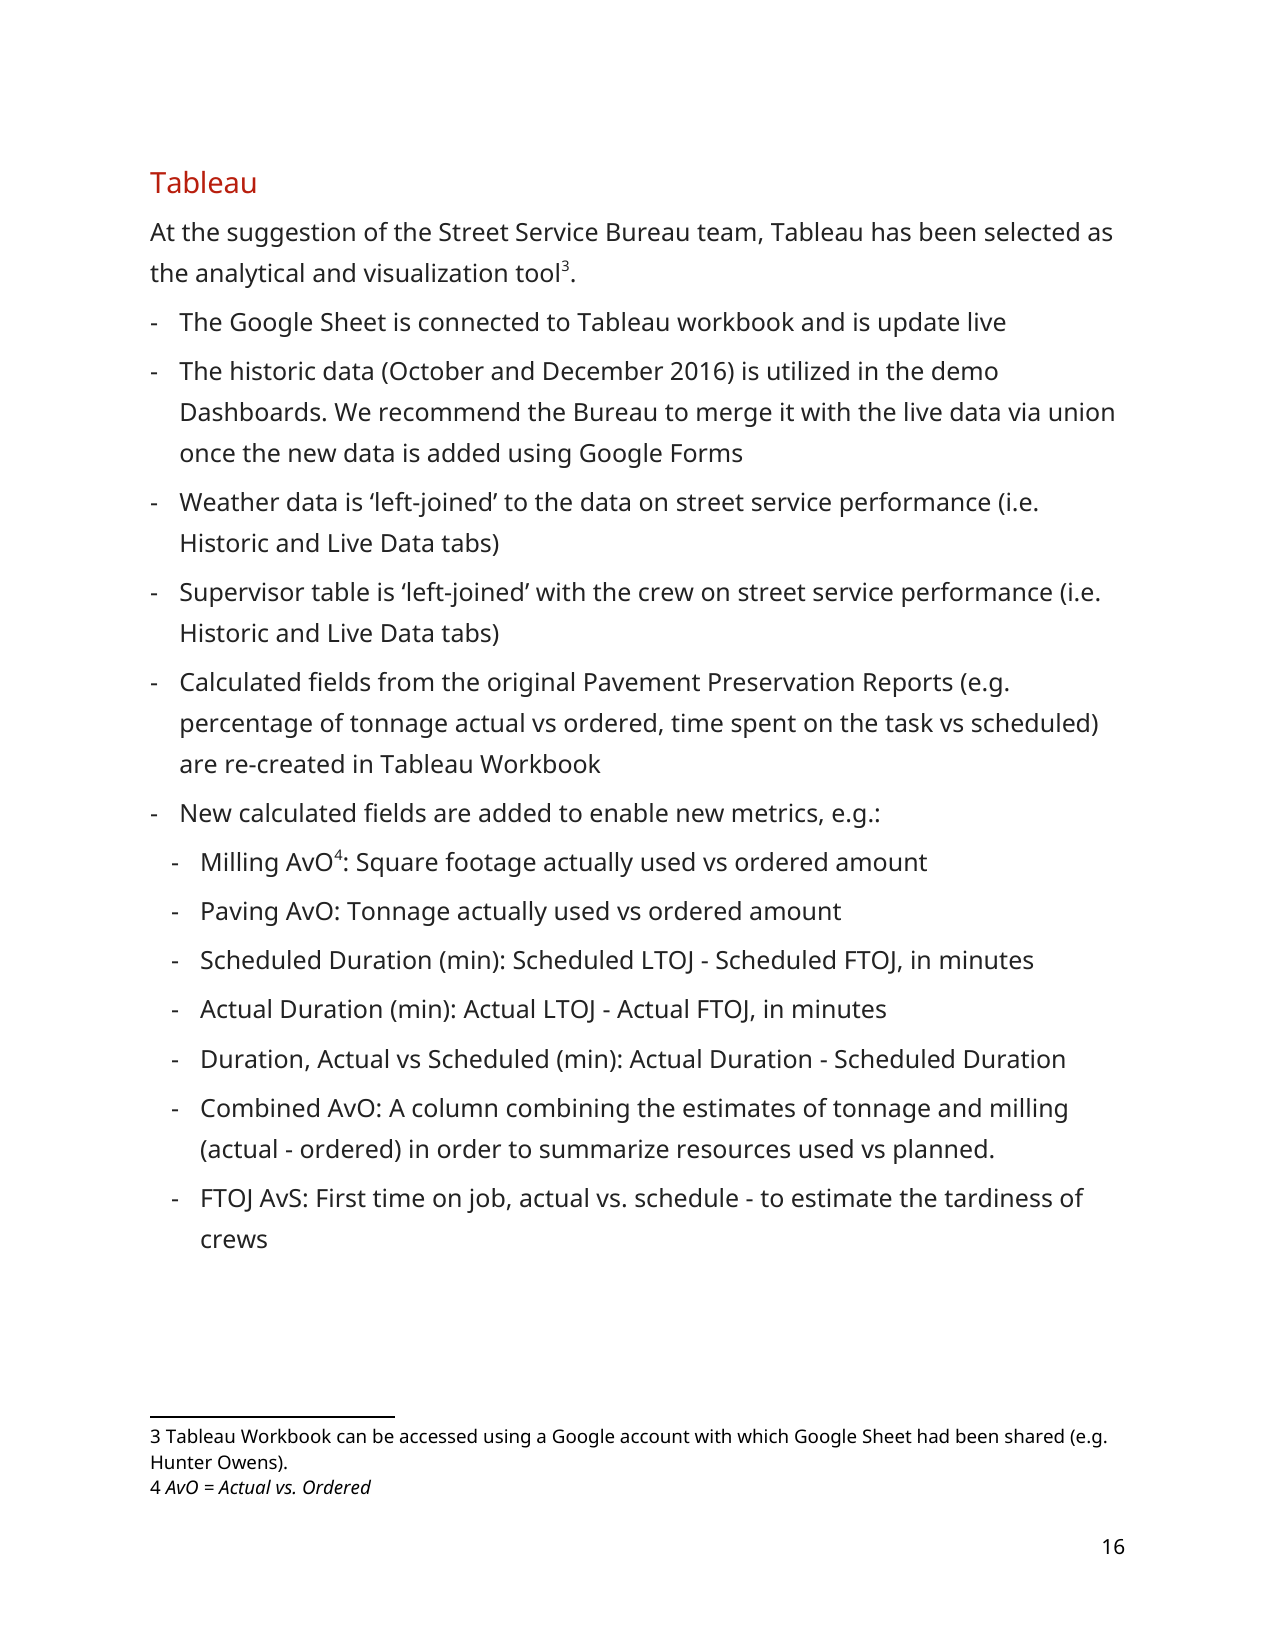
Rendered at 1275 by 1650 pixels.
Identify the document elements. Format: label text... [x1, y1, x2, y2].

list The Google Sheet is connected to Tableau workbook and is update live [150, 305, 1125, 339]
list Weather data is ‘left-joined’ to the data on street service performance (i.e. Historic and Live Data tabs) [150, 485, 1125, 559]
list Combined AvO: A column combining the estimates of tonnage and milling (actual - ordered) in order to summarize resources used vs planned. [171, 1091, 1125, 1165]
list New calculated fields are added to enable new metrics, e.g.: [150, 796, 1125, 829]
list Scheduled Duration (min): Scheduled LTOJ - Scheduled FTOJ, in minutes [171, 943, 1125, 977]
list The historic data (October and December 2016) is utilized in the demo Dashboards. We recommend the Bureau to merge it with the live data via union once the new data is added using Google Forms [150, 354, 1125, 469]
list Paving AvO: Tonnage actually used vs ordered amount [171, 894, 1125, 928]
list Supervisor table is ‘left-joined’ with the crew on street service performance (i.e. Historic and Live Data tabs) [150, 575, 1125, 649]
text At the suggestion of the Street Service Bureau team, Tableau has been selected as the analytical and visualization tool. [150, 215, 1125, 289]
list Calculated fields from the original Pavement Preservation Reports (e.g. percentage of tonnage actual vs ordered, time spent on the task vs scheduled) are re-created in Tableau Workbook [150, 665, 1125, 780]
list Actual Duration (min): Actual LTOJ - Actual FTOJ, in minutes [171, 992, 1125, 1026]
list Milling AvO: Square footage actually used vs ordered amount [171, 845, 1125, 879]
list FTOJ AvS: First time on job, actual vs. schedule - to estimate the tardiness of crews [171, 1181, 1125, 1255]
list Duration, Actual vs Scheduled (min): Actual Duration - Scheduled Duration [171, 1041, 1125, 1075]
subtitle Tableau [150, 162, 1125, 202]
